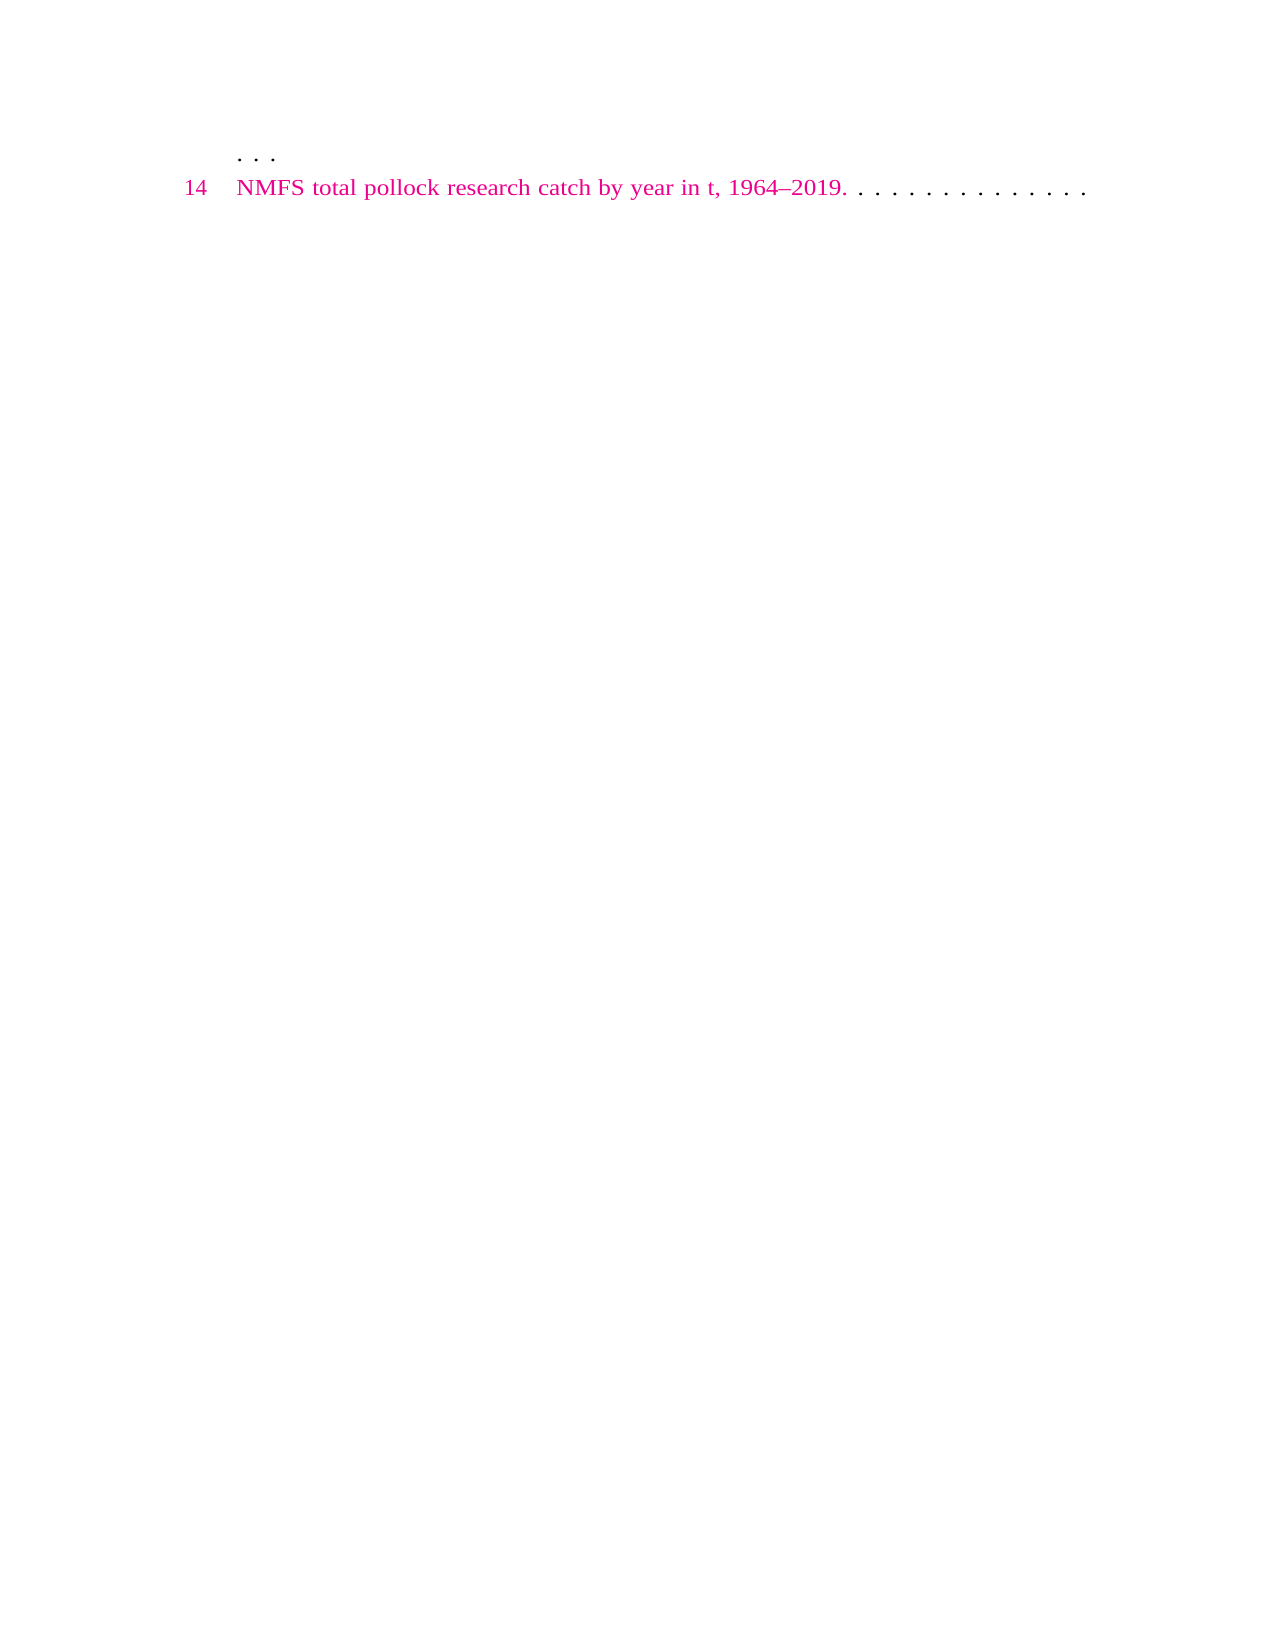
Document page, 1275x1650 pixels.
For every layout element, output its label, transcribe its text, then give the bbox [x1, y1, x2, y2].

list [184, 139, 1082, 166]
list NMFS total pollock research catch by year in t, 1964–2019. . . . . . . . . . . . . . . [184, 174, 1275, 200]
